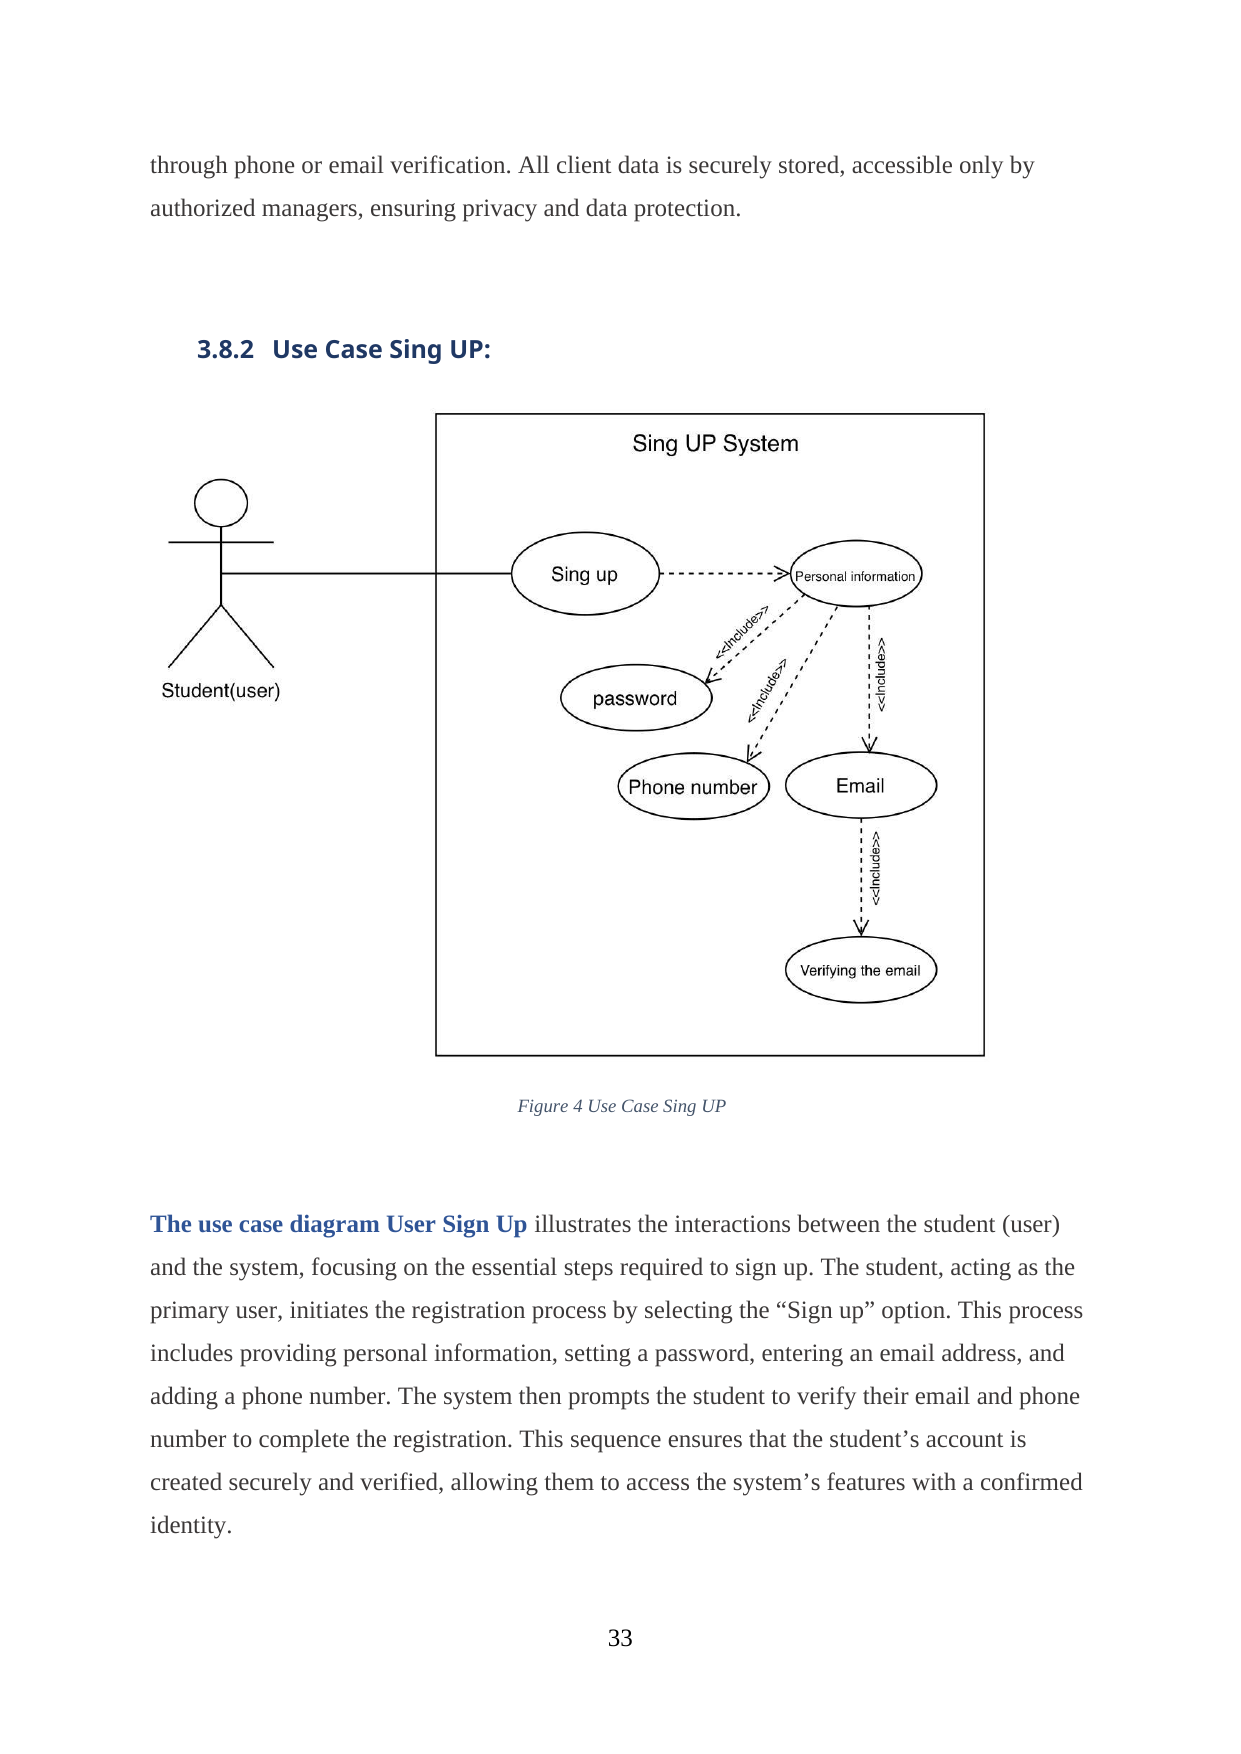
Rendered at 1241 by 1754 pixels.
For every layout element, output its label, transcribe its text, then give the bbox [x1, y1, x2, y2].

text The use case diagram User Sign Up illustrates the interactions between the student (user) and the system, focusing on the essential steps required to sign up. The student, acting as the primary user, initiates the registration process by selecting the “Sign up” option. This process includes providing personal information, setting a password, entering an email address, and adding a phone number. The system then prompts the student to verify their email and phone number to complete the registration. This sequence ensures that the student’s account is created securely and verified, allowing them to access the system’s features with a confirmed identity. [150, 1209, 1090, 1539]
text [150, 150, 1090, 222]
subtitle Use Case Sing UP: [197, 332, 1090, 366]
picture [150, 403, 1007, 1069]
